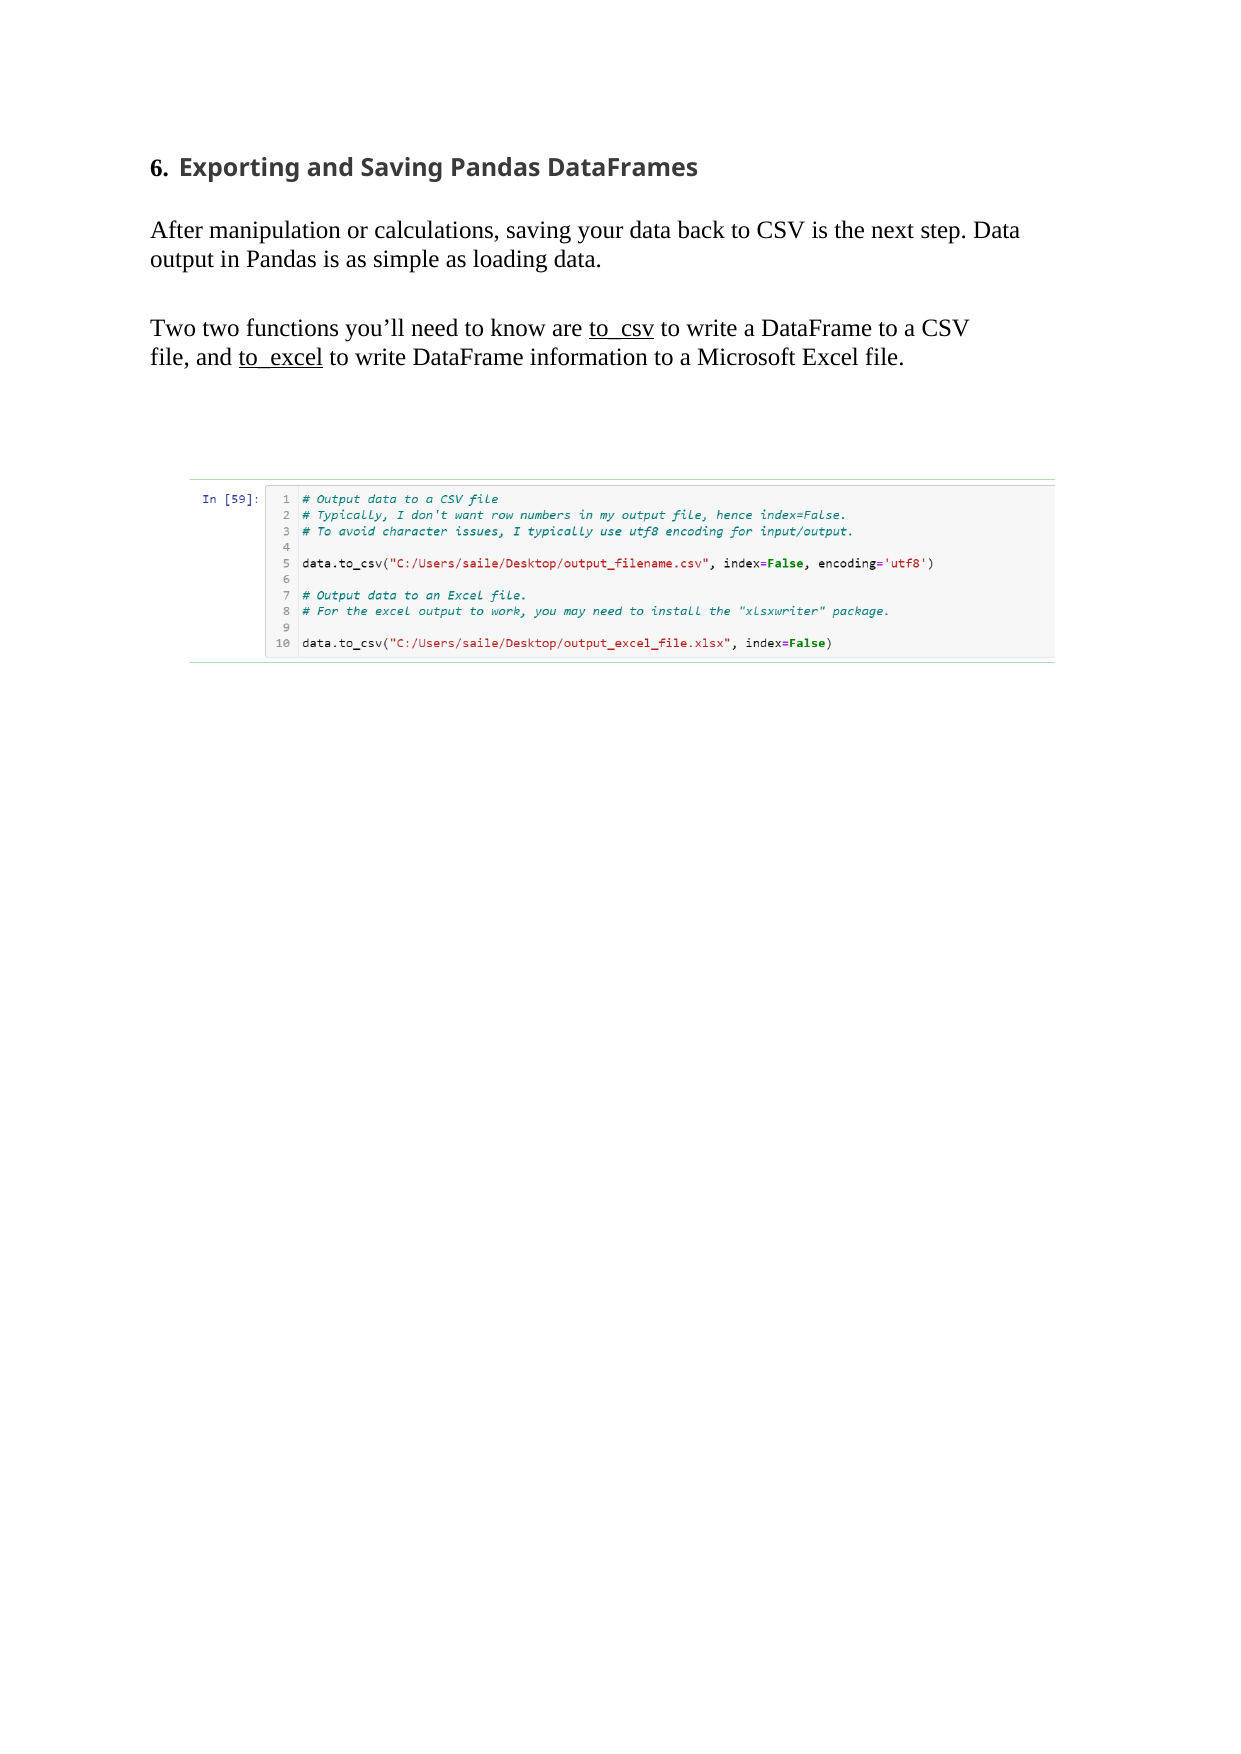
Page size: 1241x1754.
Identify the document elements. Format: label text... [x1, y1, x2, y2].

text After manipulation or calculations, saving your data back to CSV is the next step. Data output in Pandas is as simple as loading data. [150, 215, 1090, 273]
subtitle 6. Exporting and Saving Pandas DataFrames [150, 150, 1090, 184]
text Two two functions you’ll need to know are to_csv to write a DataFrame to a CSV file, and to_excel to write DataFrame information to a Microsoft Excel file. [150, 313, 1090, 370]
picture [189, 467, 1055, 664]
